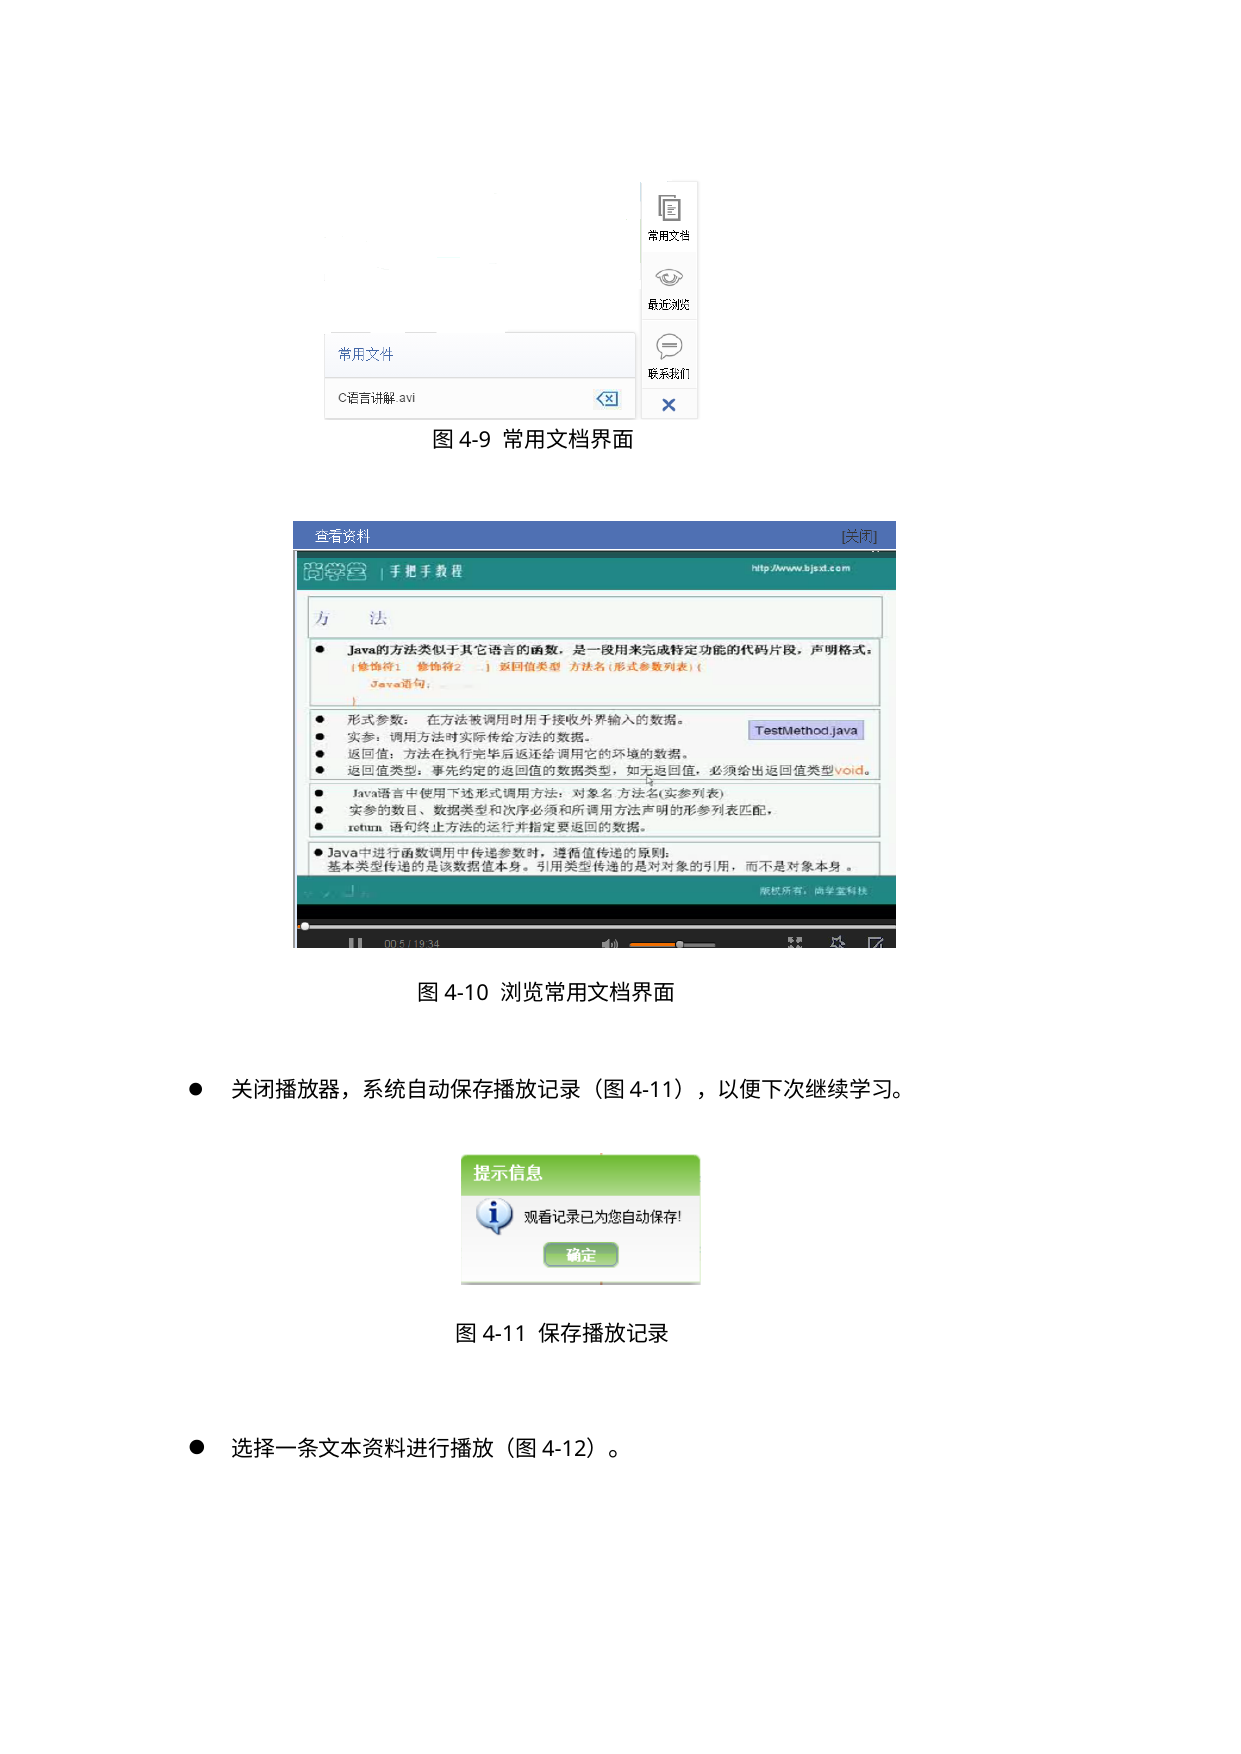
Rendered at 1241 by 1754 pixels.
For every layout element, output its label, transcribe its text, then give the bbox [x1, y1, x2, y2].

list 图 4-11 保存播放记录 [406, 1316, 1053, 1348]
list 选择一条文本资料进行播放（图4-12）。 [187, 1413, 1053, 1478]
picture [461, 1153, 701, 1285]
list 图 4-9 常用文档界面 [406, 422, 1053, 454]
list 关闭播放器，系统自动保存播放记录（图4-11），以便下次继续学习。 [187, 1072, 1053, 1104]
picture [324, 162, 702, 420]
picture [291, 519, 896, 948]
list 图 4-10 浏览常用文档界面 [406, 974, 1053, 1007]
